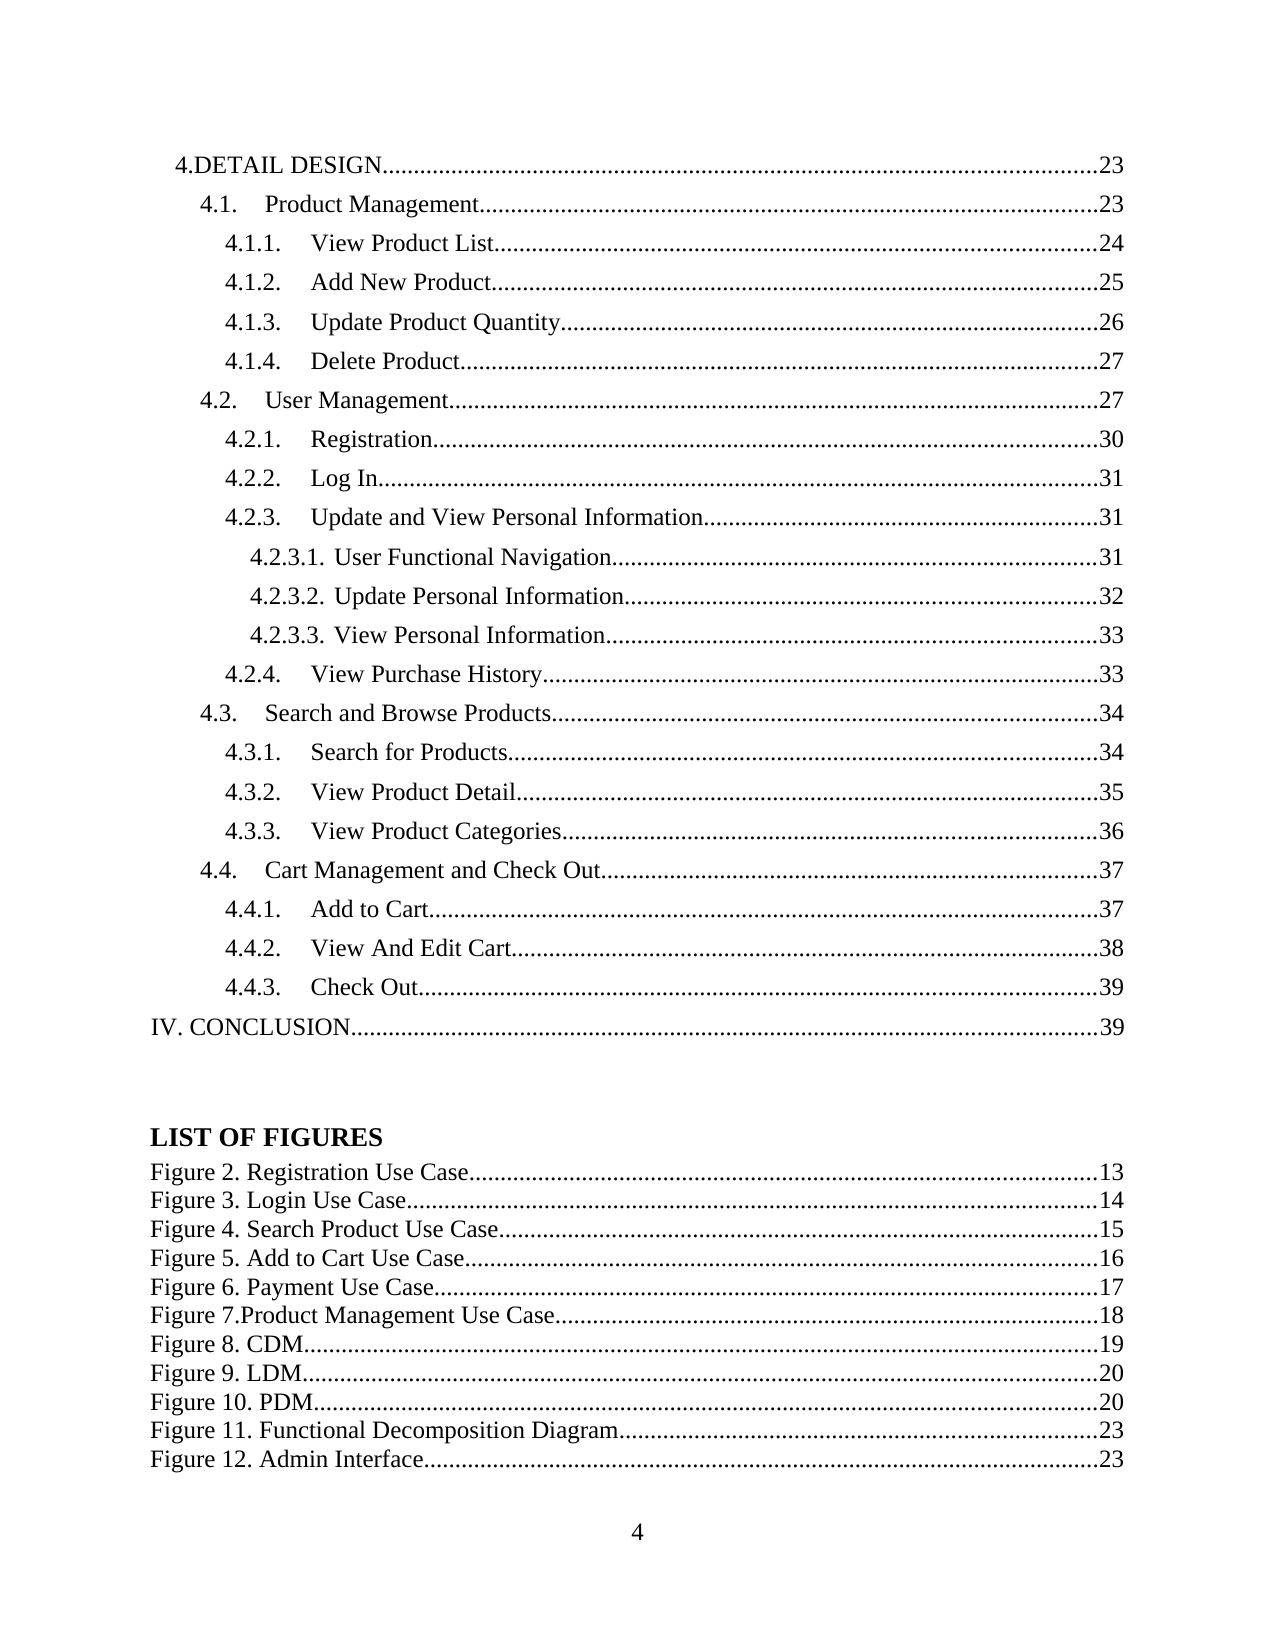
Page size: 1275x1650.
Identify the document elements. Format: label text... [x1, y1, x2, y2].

text 4.2.2. Log In 31 [225, 463, 1125, 492]
text 4.2.3. Update and View Personal Information 31 [225, 502, 1125, 531]
text 4.4. Cart Management and Check Out 37 [200, 855, 1125, 884]
text IV. CONCLUSION 39 [150, 1012, 1125, 1040]
text 4.DETAIL DESIGN 23 [175, 150, 1125, 179]
text 4.4.2. View And Edit Cart 38 [225, 933, 1125, 962]
text 4.2.3.1. User Functional Navigation 31 [250, 542, 1125, 570]
text 4.2. User Management 27 [200, 385, 1125, 414]
text 4.3.2. View Product Detail 35 [225, 777, 1125, 805]
text Figure 7.Product Management Use Case 18 [150, 1300, 1125, 1329]
text Figure 4. Search Product Use Case 15 [150, 1214, 1125, 1243]
text 4.1.3. Update Product Quantity 26 [225, 307, 1125, 335]
text LIST OF FIGURES [150, 1121, 1125, 1152]
text 4.2.3.2. Update Personal Information 32 [250, 581, 1125, 609]
text Figure 2. Registration Use Case 13 [150, 1157, 1125, 1185]
text 4.4.3. Check Out 39 [225, 972, 1125, 1001]
text Figure 9. LDM 20 [150, 1358, 1125, 1387]
text Figure 10. PDM 20 [150, 1387, 1125, 1415]
text Figure 5. Add to Cart Use Case 16 [150, 1243, 1125, 1272]
text Figure 6. Payment Use Case 17 [150, 1272, 1125, 1300]
text 4.3.1. Search for Products 34 [225, 737, 1125, 766]
text 4.2.1. Registration 30 [225, 424, 1125, 453]
text 4.3. Search and Browse Products 34 [200, 698, 1125, 727]
text 4.1.4. Delete Product 27 [225, 346, 1125, 374]
text 4.2.3.3. View Personal Information 33 [250, 620, 1125, 649]
text 4.1.1. View Product List 24 [225, 228, 1125, 257]
text 4.1.2. Add New Product 25 [225, 267, 1125, 296]
text 4.3.3. View Product Categories 36 [225, 816, 1125, 844]
text 4.2.4. View Purchase History 33 [225, 659, 1125, 688]
text Figure 11. Functional Decomposition Diagram 23 [150, 1415, 1125, 1444]
text Figure 8. CDM 19 [150, 1329, 1125, 1358]
text 4.4.1. Add to Cart 37 [225, 894, 1125, 923]
text 4.1. Product Management 23 [200, 189, 1125, 218]
text Figure 3. Login Use Case 14 [150, 1185, 1125, 1214]
text Figure 12. Admin Interface 23 [150, 1444, 1125, 1473]
